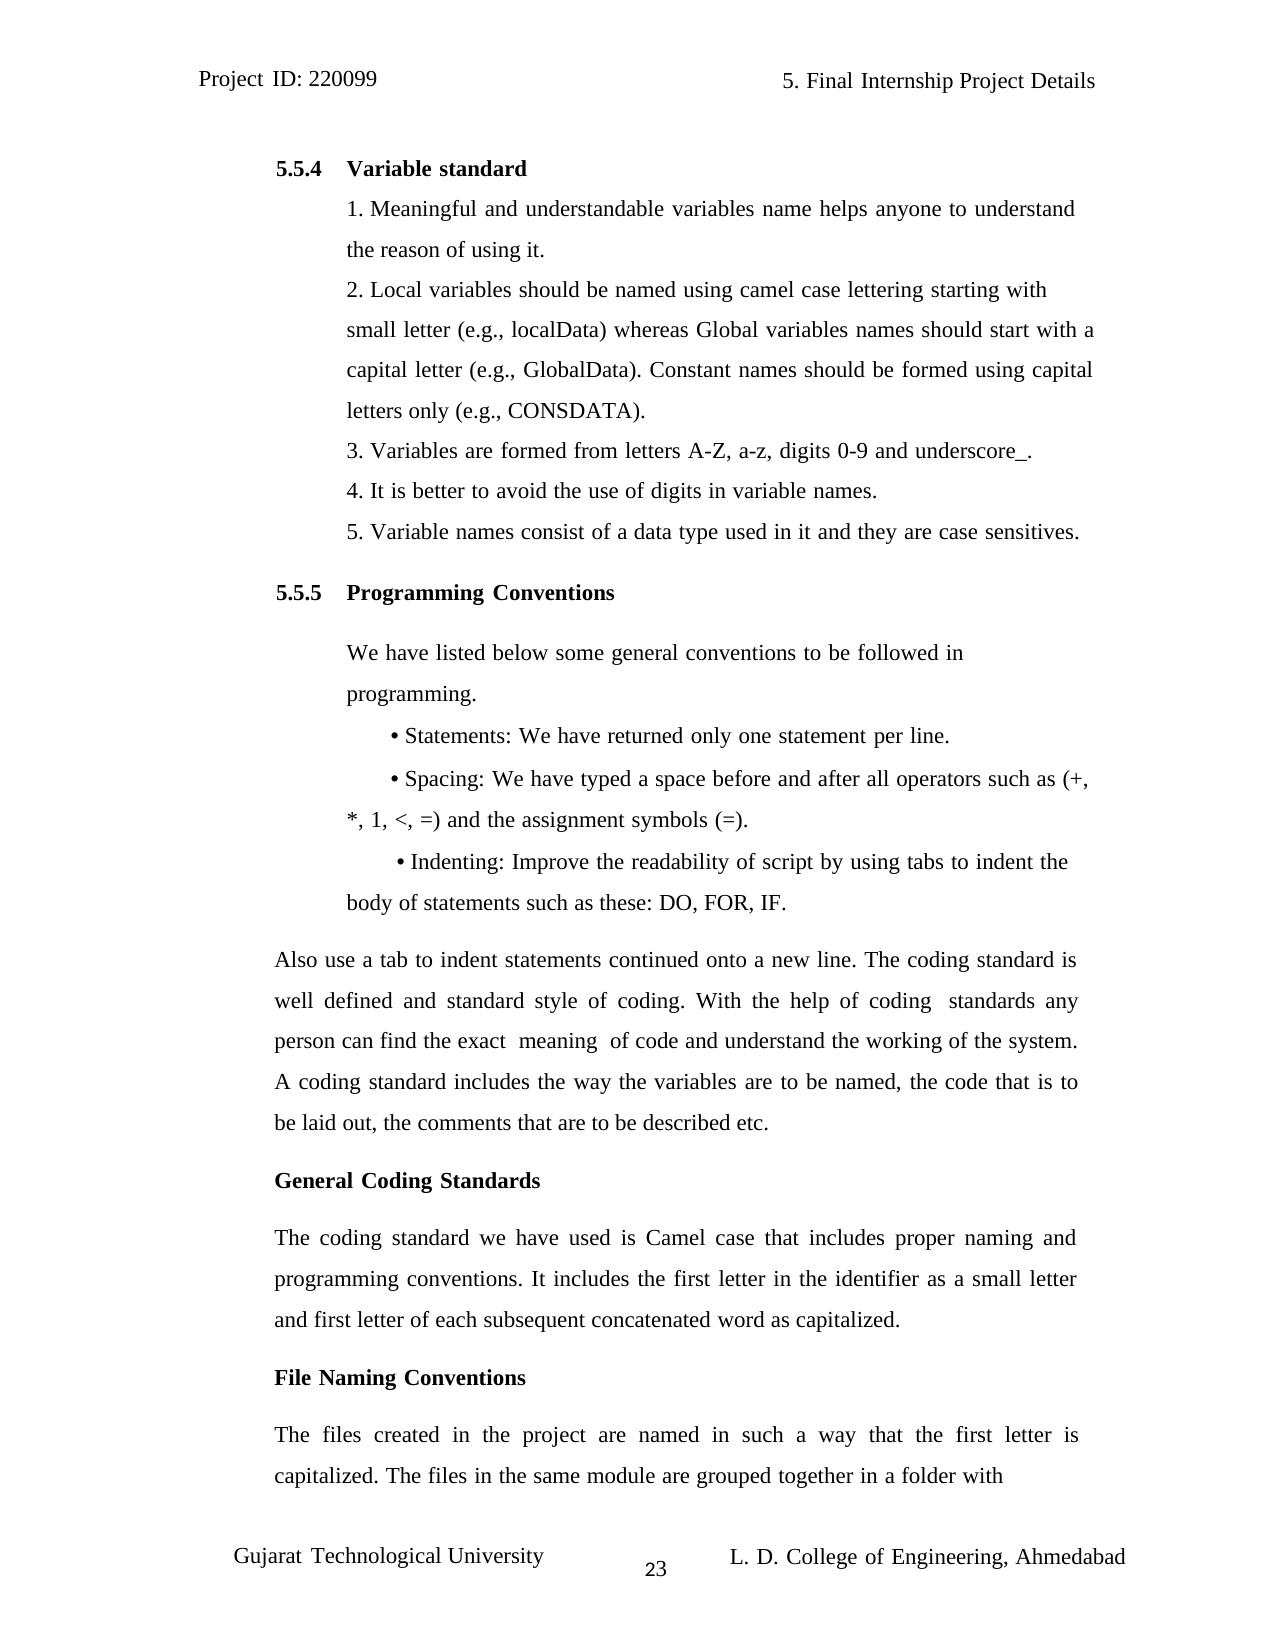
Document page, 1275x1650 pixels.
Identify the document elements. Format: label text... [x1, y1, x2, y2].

text The coding standard we have used is Camel case that includes proper naming and programming conventions. It includes the first letter in the identifier as a small letter and first letter of each subsequent concatenated word as capitalized. [274, 1224, 1078, 1332]
text File Naming Conventions [274, 1364, 1162, 1390]
text The files created in the project are named in such a way that the first letter is capitalized. The files in the same module are grouped together in a folder with [274, 1421, 1079, 1488]
list Statements: We have returned only one statement per line. [388, 722, 1162, 750]
list Variable names consist of a data type used in it and they are case sensitives. [346, 518, 1162, 544]
list Spacing: We have typed a space before and after all operators such as (+, [388, 765, 1162, 793]
list Indenting: Improve the readability of script by using tabs to indent the body of statements such as these: DO, FOR, IF. [346, 848, 1069, 915]
list Meaningful and understandable variables name helps anyone to understand the reason of using it. [346, 195, 1077, 262]
text *, 1, <, =) and the assignment symbols (=). [346, 806, 1162, 832]
list Local variables should be named using camel case lettering starting with small letter (e.g., localData) whereas Global variables names should start with a capital letter (e.g., GlobalData). Constant names should be formed using capital letters only (e.g., CONSDATA). [346, 276, 1096, 423]
text We have listed below some general conventions to be followed in programming. [346, 639, 965, 706]
list Variable standard [276, 155, 1162, 181]
list Variables are formed from letters A-Z, a-z, digits 0-9 and underscore_. [346, 437, 1162, 463]
list Programming Conventions [276, 579, 1162, 605]
text Also use a tab to indent statements continued onto a new line. The coding standard is well defined and standard style of coding. With the help of coding standards any person can find the exact meaning of code and understand the working of the system. A coding standard includes the way the variables are to be named, the code that is to be laid out, the comments that are to be described etc. [274, 946, 1079, 1136]
text General Coding Standards [274, 1167, 1162, 1193]
list It is better to avoid the use of digits in variable names. [346, 477, 1162, 504]
